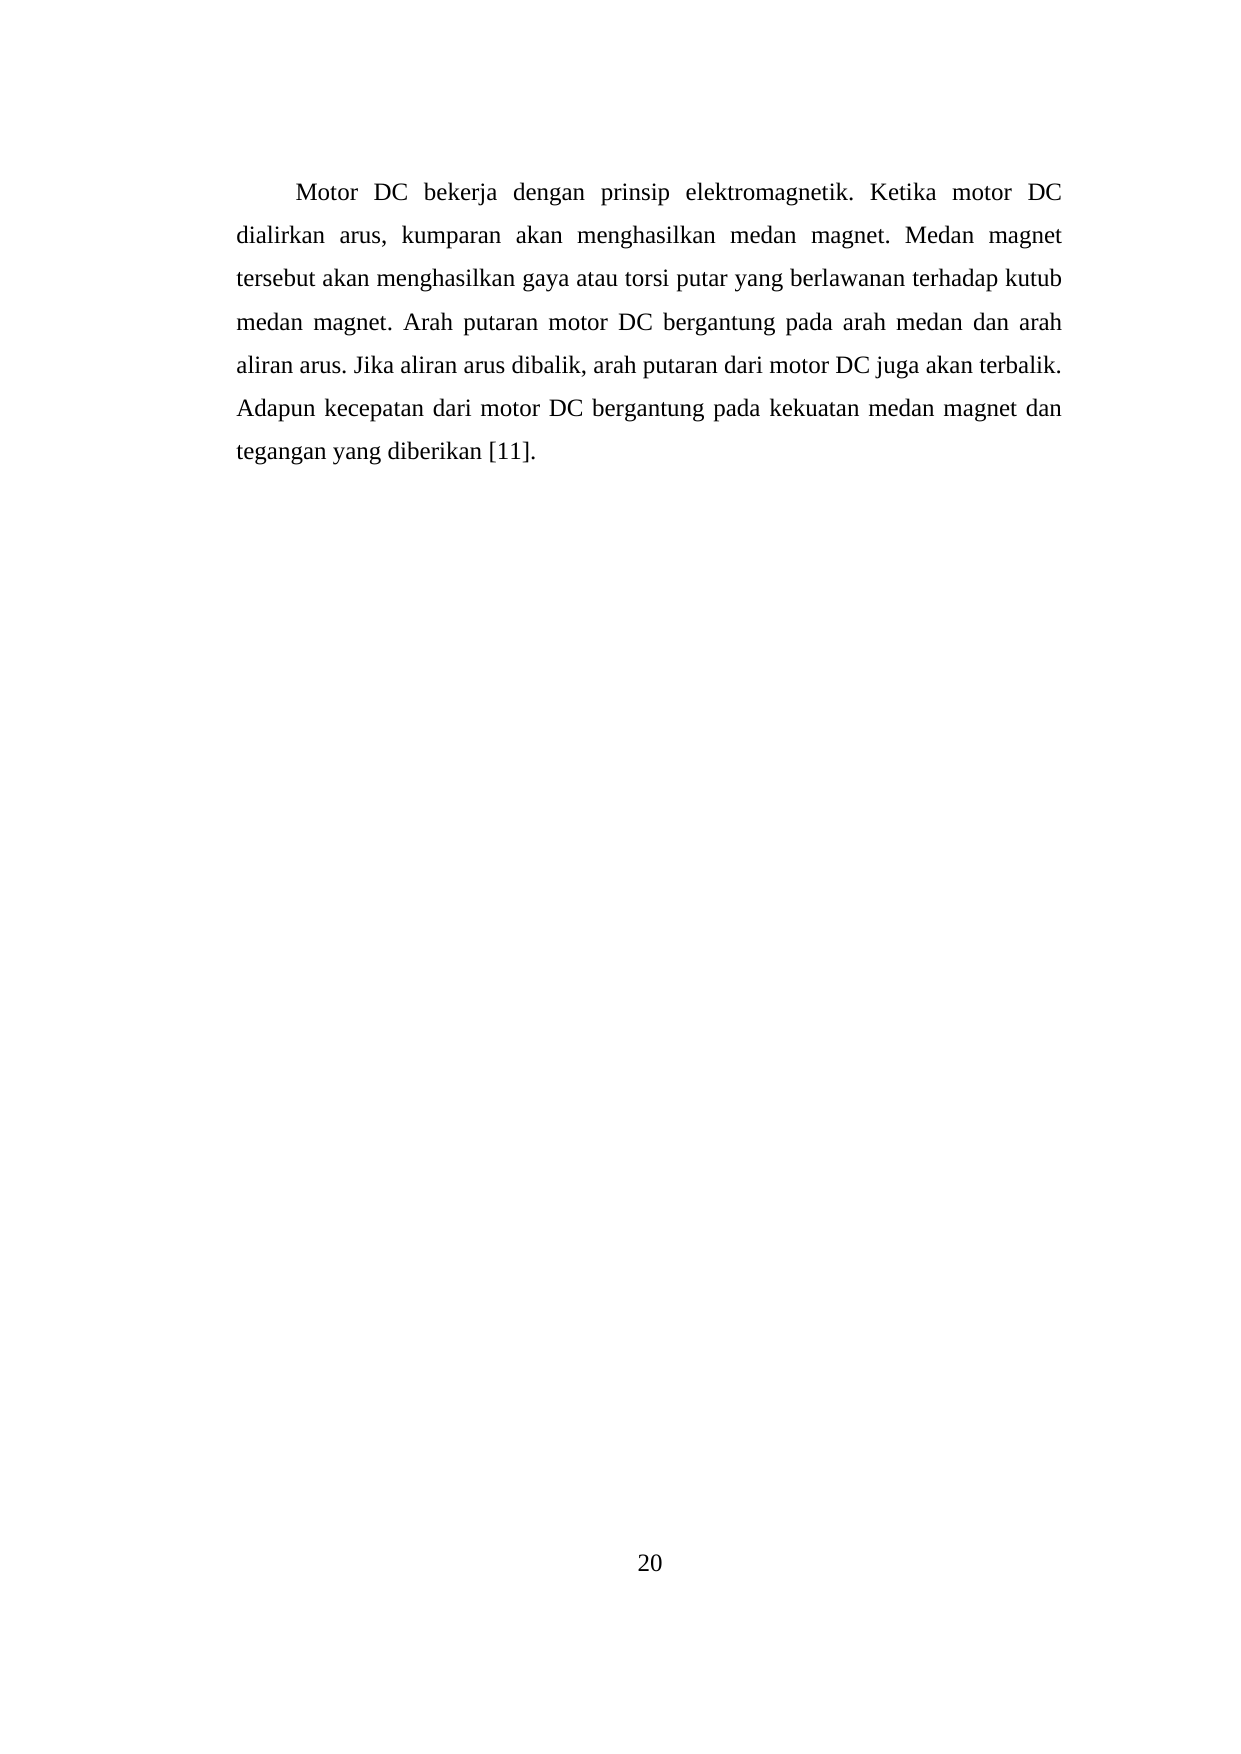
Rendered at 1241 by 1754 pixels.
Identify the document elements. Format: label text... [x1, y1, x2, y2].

text Motor DC bekerja dengan prinsip elektromagnetik. Ketika motor DC dialirkan arus, kumparan akan menghasilkan medan magnet. Medan magnet tersebut akan menghasilkan gaya atau torsi putar yang berlawanan terhadap kutub medan magnet. Arah putaran motor DC bergantung pada arah medan dan arah aliran arus. Jika aliran arus dibalik, arah putaran dari motor DC juga akan terbalik. Adapun kecepatan dari motor DC bergantung pada kekuatan medan magnet dan tegangan yang diberikan . [236, 177, 1063, 465]
